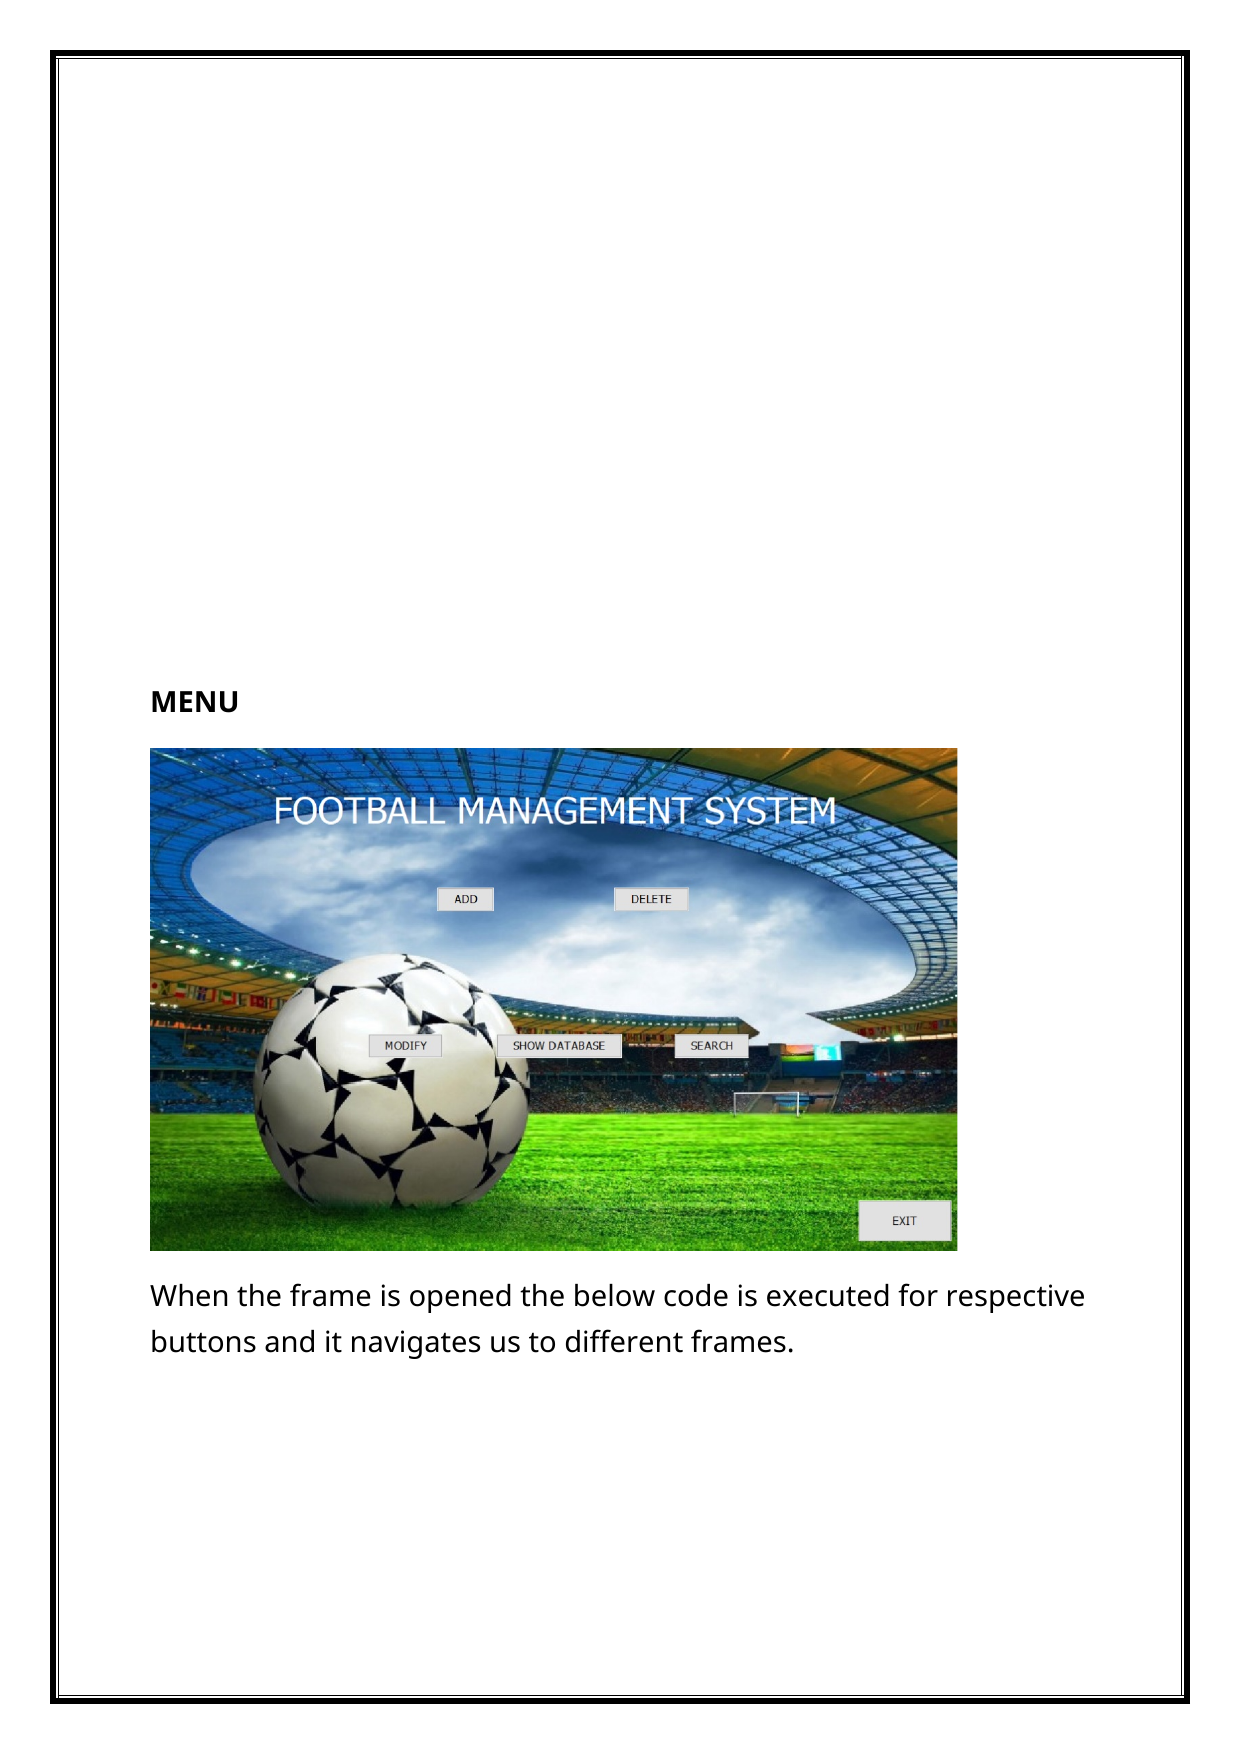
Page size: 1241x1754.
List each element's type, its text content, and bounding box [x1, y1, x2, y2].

text When the frame is opened the below code is executed for respective buttons and it navigates us to different frames. [150, 1275, 1090, 1361]
picture [150, 748, 958, 1251]
text MENU [150, 682, 1090, 721]
